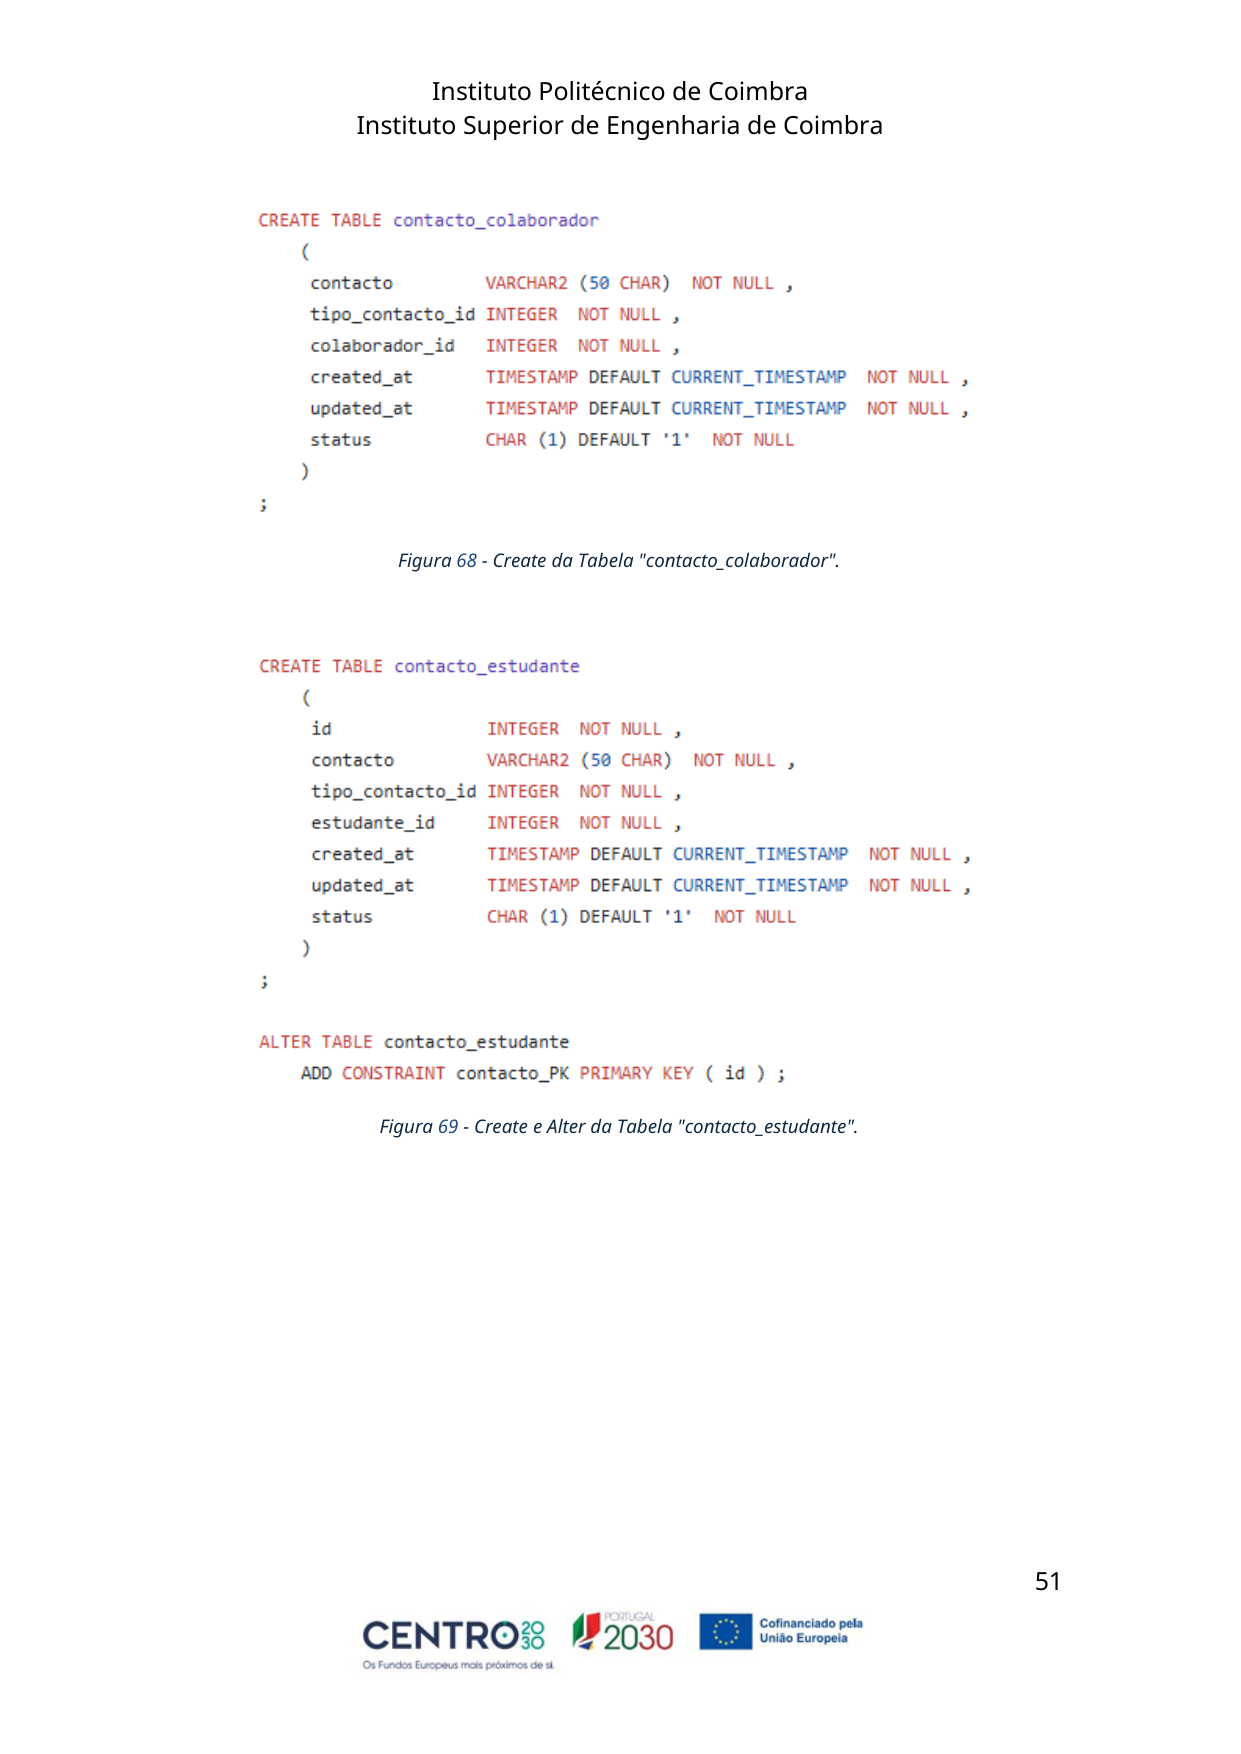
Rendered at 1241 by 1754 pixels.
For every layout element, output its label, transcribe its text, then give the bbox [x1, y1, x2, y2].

picture [252, 649, 988, 1092]
picture [251, 203, 989, 526]
picture [349, 1597, 891, 1681]
